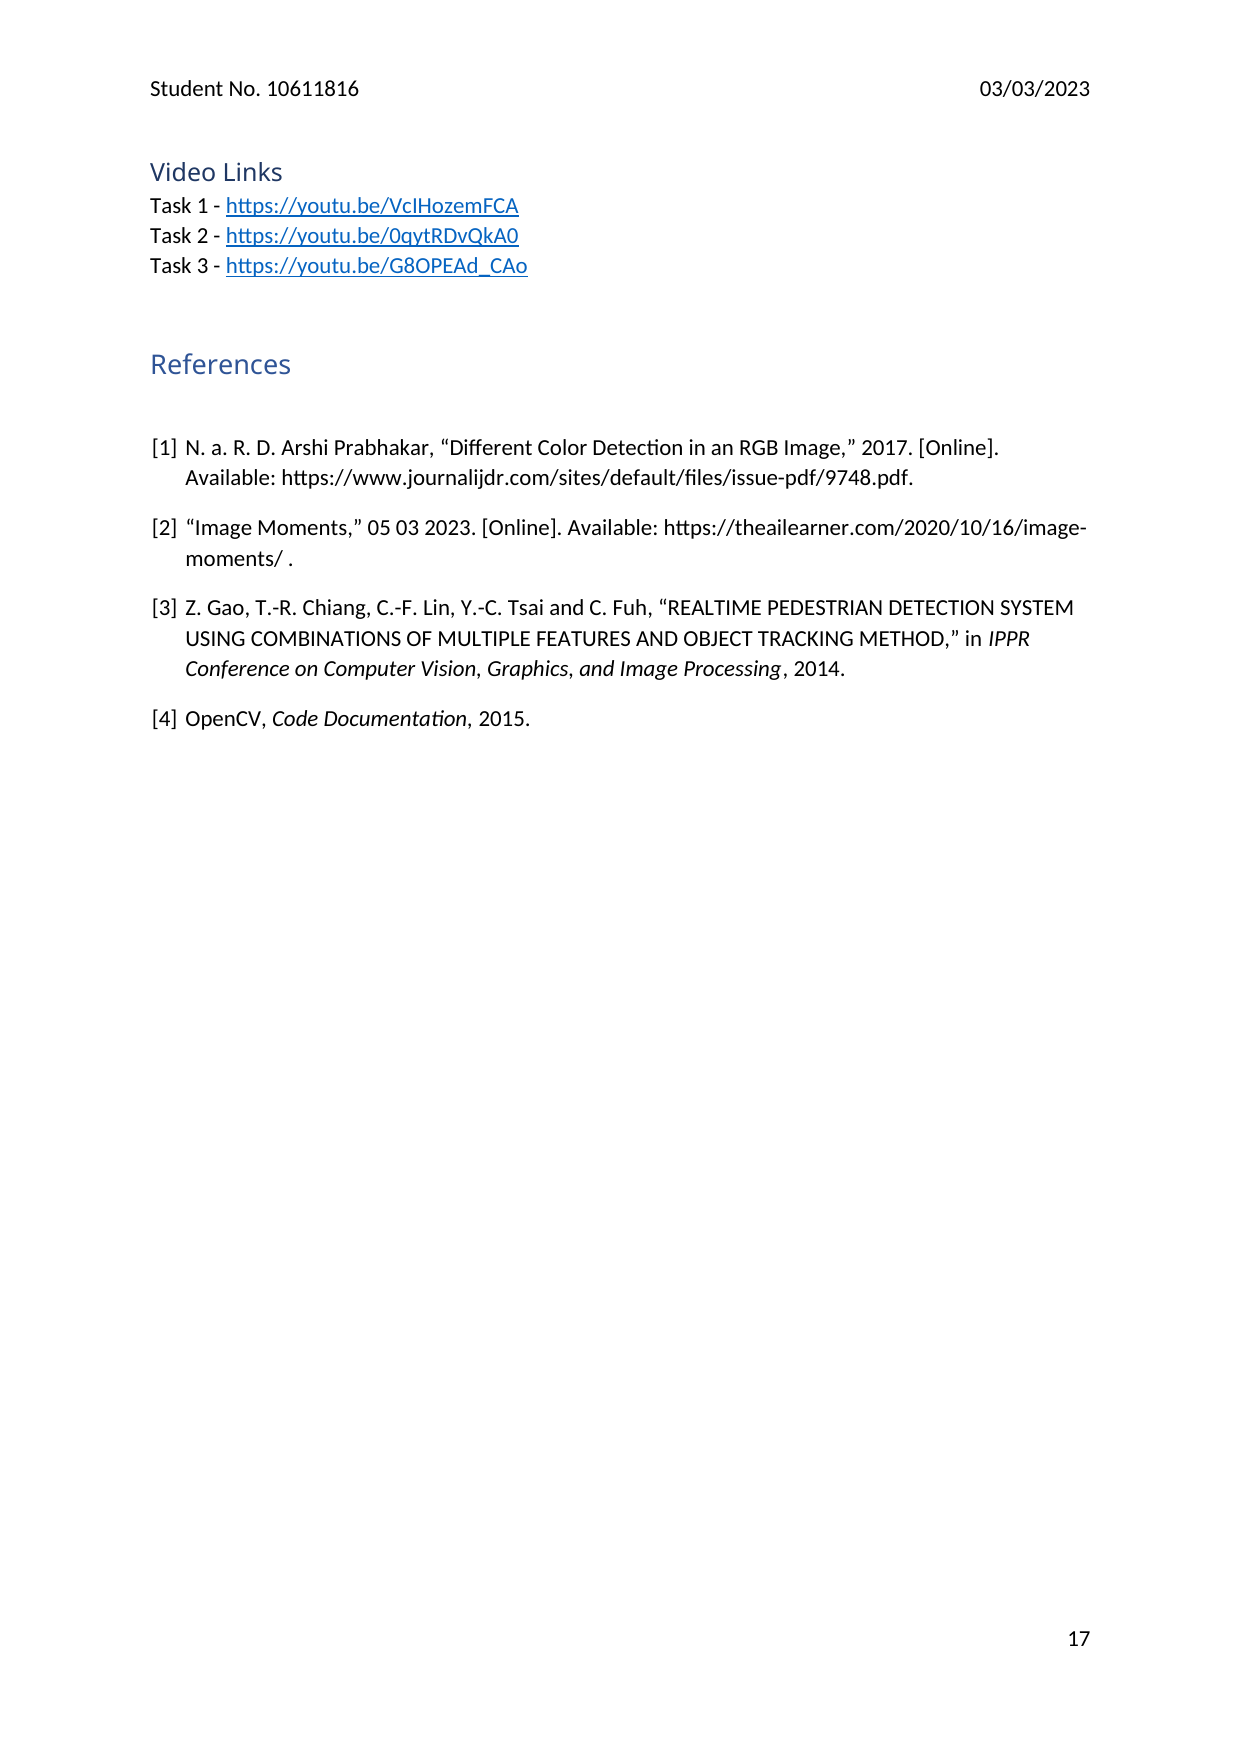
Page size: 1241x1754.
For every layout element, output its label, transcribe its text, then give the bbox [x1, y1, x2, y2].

subtitle Video Links [150, 154, 1090, 188]
text Task 1 - https://youtu.be/VcIHozemFCA Task 2 - https://youtu.be/0qytRDvQkA0 Task 3 - https://youtu.be/G8OPEAd_CAo [150, 191, 1090, 279]
